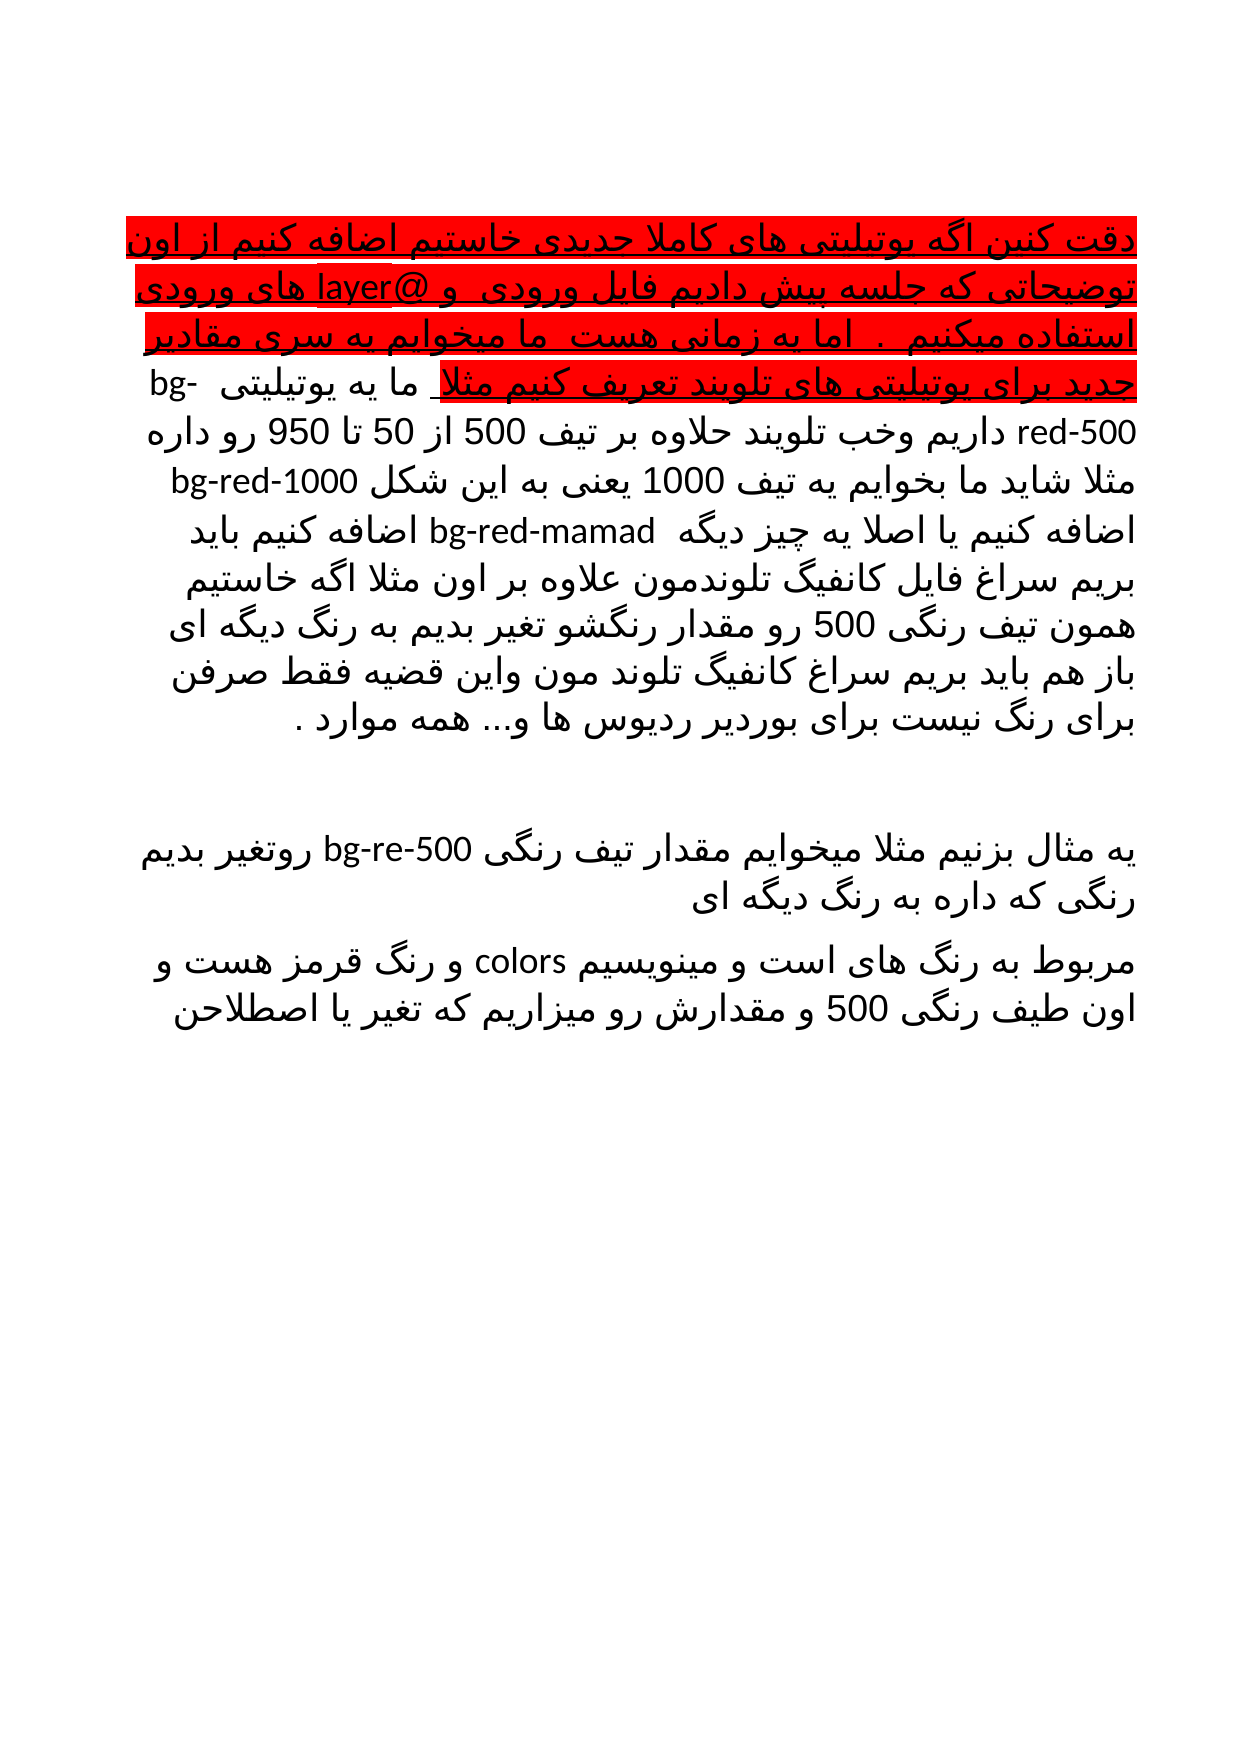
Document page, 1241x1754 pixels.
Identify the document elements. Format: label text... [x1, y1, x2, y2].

text مربوط به رنگ های است و مینویسیم colors و رنگ قرمز هست و اون طیف رنگی 500 و مقدارش رو میزاریم که تغیر یا اصطلاحن اوررایت بشه [118, 937, 1137, 1030]
text دقت کنین اگه یوتیلیتی های کاملا جدیدی خاستیم اضافه کنیم از اون توضیحاتی که جلسه پیش دادیم فایل ورودی و @layer های ورودی استفاده میکنیم . اما یه زمانی هست ما میخوایم یه سری مقادیر جدید برای یوتیلیتی های تلویند تعریف کنیم مثلا ما یه یوتیلیتی bg-red-500 داریم وخب تلویند حلاوه بر تیف 500 از 50 تا 950 رو داره مثلا شاید ما بخوایم یه تیف 1000 یعنی به این شکل bg-red-1000 اضافه کنیم یا اصلا یه چیز دیگه bg-red-mamad اضافه کنیم باید بریم سراغ فایل کانفیگ تلوندمون علاوه بر اون مثلا اگه خاستیم همون تیف رنگی 500 رو مقدار رنگشو تغیر بدیم به رنگ دیگه ای باز هم باید بریم سراغ کانفیگ تلوند مون واین قضیه فقط صرفن برای رنگ نیست برای بوردیر ردیوس ها و... همه موارد . [118, 216, 1137, 739]
text یه مثال بزنیم مثلا میخوایم مقدار تیف رنگی bg-re-500 روتغیر بدیم رنگی که داره به رنگ دیگه ای [118, 825, 1137, 917]
